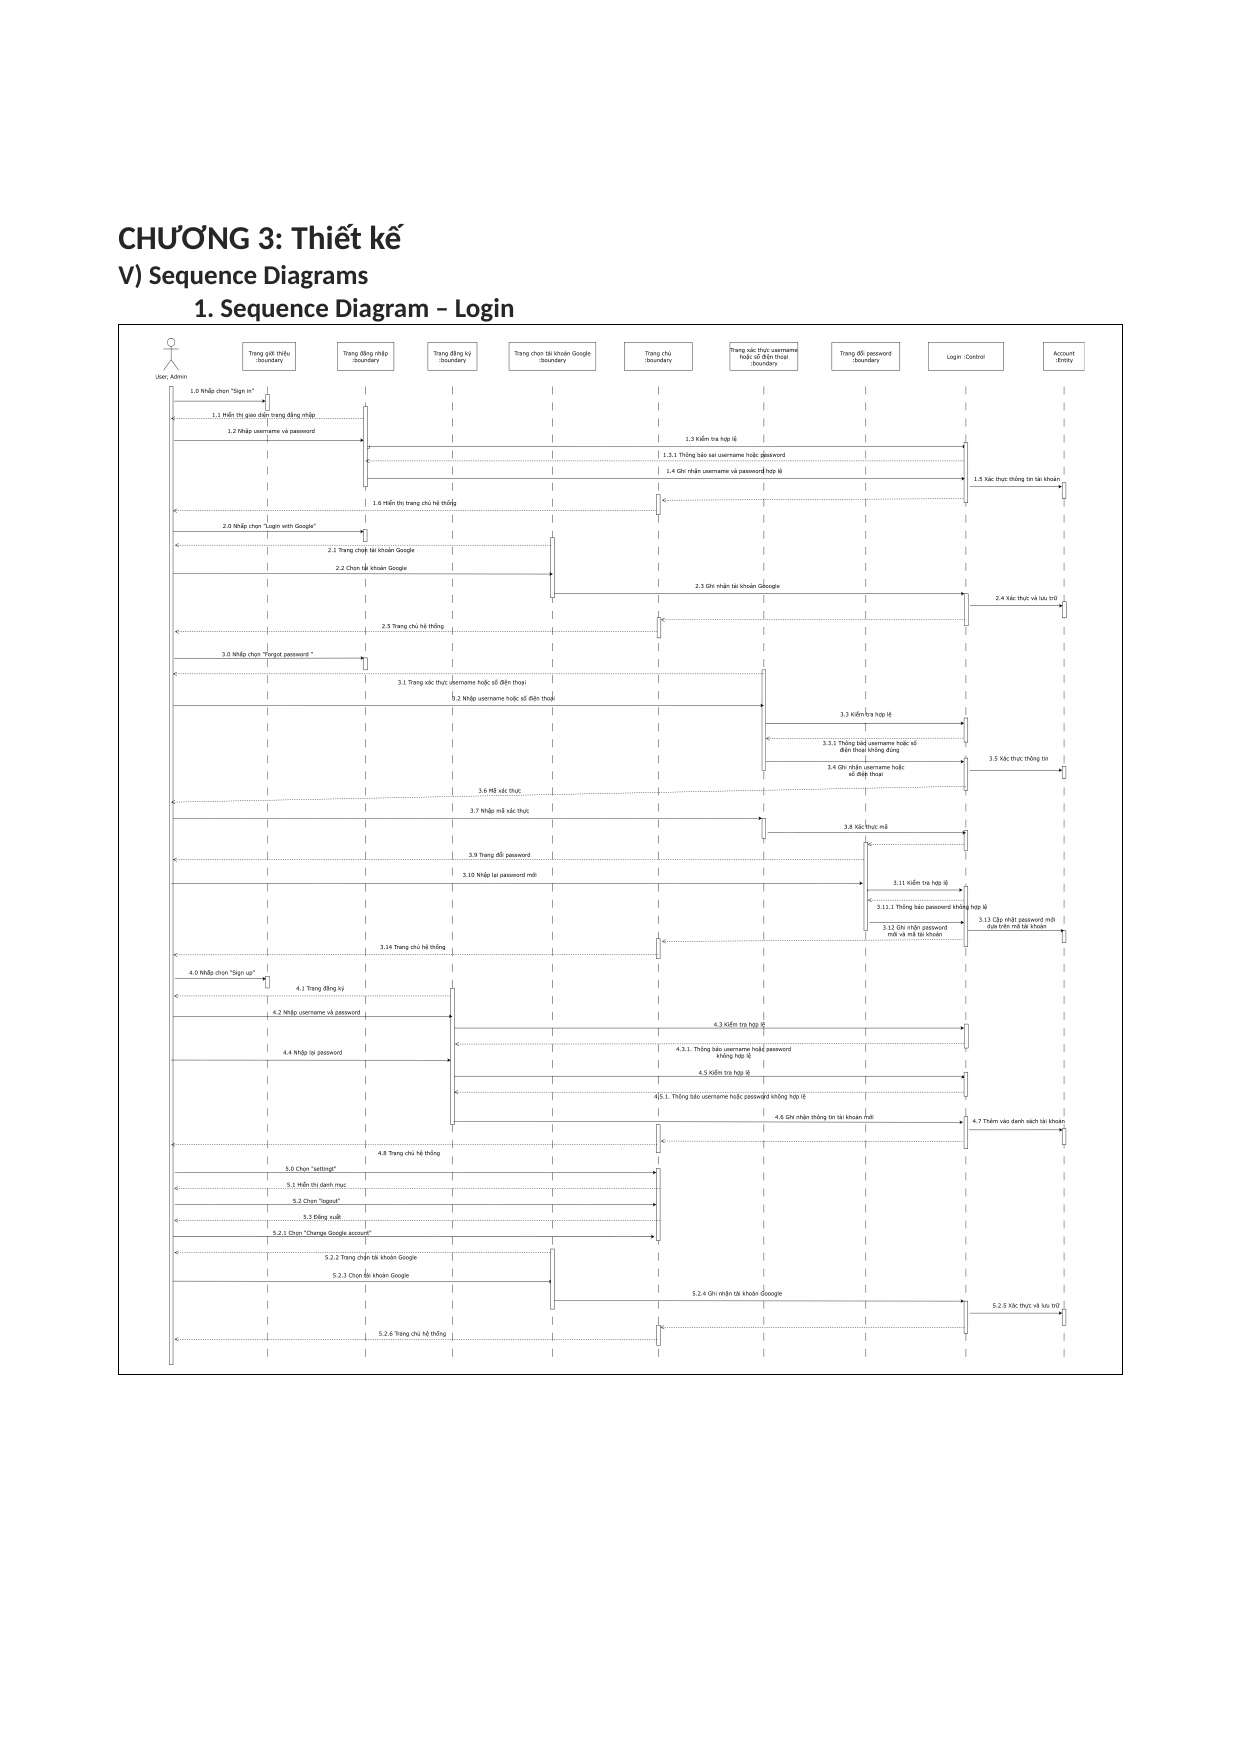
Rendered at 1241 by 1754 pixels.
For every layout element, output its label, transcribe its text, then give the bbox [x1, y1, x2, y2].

table_header [119, 325, 1122, 1374]
text V) Sequence Diagrams [118, 258, 1122, 291]
picture [155, 338, 1085, 1365]
text 1. Sequence Diagram – Login [193, 291, 1122, 324]
text CHƯƠNG 3: Thiết kế [118, 217, 1122, 258]
